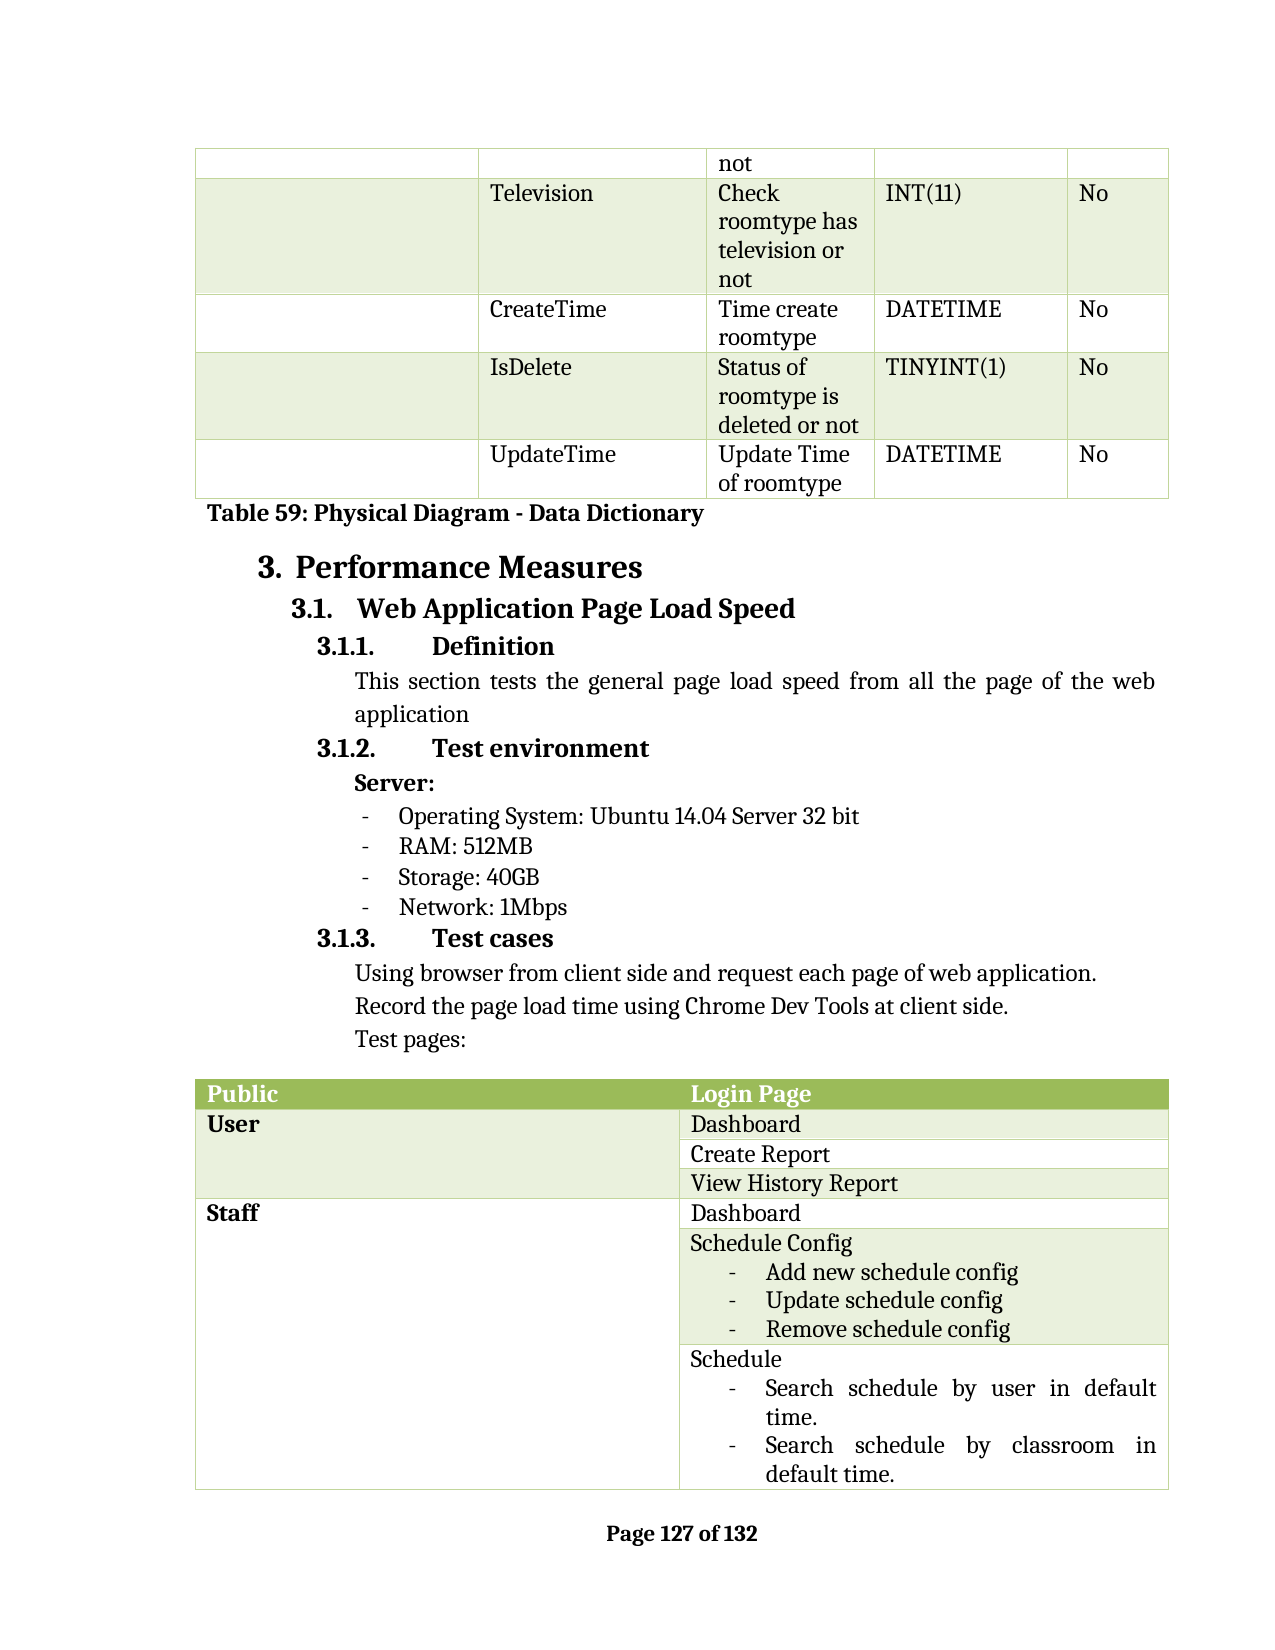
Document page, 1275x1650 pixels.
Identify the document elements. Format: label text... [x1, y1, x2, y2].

list Operating System: Ubuntu 14.04 Server 32 bit [361, 802, 1157, 830]
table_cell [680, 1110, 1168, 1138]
list Performance Measures [258, 548, 1157, 587]
list Web Application Page Load Speed [291, 593, 1157, 626]
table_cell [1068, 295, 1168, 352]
list Using browser from client side and request each page of web application. Record the page load time using Chrome Dev Tools at client side. [354, 959, 1157, 1021]
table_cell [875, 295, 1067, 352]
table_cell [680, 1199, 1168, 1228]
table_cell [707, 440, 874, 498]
list This section tests the general page load speed from all the page of the web application [354, 667, 1157, 729]
text Table 59: Physical Diagram - Data Dictionary [207, 499, 1157, 528]
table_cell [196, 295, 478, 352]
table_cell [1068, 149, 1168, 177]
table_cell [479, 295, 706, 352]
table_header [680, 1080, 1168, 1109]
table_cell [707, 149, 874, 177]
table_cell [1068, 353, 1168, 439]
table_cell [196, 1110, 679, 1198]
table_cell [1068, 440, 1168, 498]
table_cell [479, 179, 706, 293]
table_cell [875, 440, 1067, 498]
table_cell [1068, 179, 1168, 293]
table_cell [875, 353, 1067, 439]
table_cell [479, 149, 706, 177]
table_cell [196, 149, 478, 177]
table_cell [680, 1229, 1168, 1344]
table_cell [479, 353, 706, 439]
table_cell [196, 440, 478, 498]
list Definition [317, 631, 1157, 662]
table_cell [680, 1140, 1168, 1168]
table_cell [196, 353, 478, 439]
list Storage: 40GB [361, 862, 1157, 891]
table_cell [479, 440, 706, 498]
list Test pages: [354, 1025, 1157, 1054]
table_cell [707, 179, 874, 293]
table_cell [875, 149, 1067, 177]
list Network: 1Mbps [361, 893, 1157, 922]
list Test cases [317, 923, 1157, 954]
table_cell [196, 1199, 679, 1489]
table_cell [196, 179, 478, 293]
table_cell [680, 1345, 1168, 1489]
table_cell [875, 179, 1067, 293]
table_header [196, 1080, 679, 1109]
list Test environment [317, 733, 1157, 764]
list RAM: 512MB [361, 832, 1157, 861]
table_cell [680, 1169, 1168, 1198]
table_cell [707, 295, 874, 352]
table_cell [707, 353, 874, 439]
list Server: [354, 769, 1157, 797]
